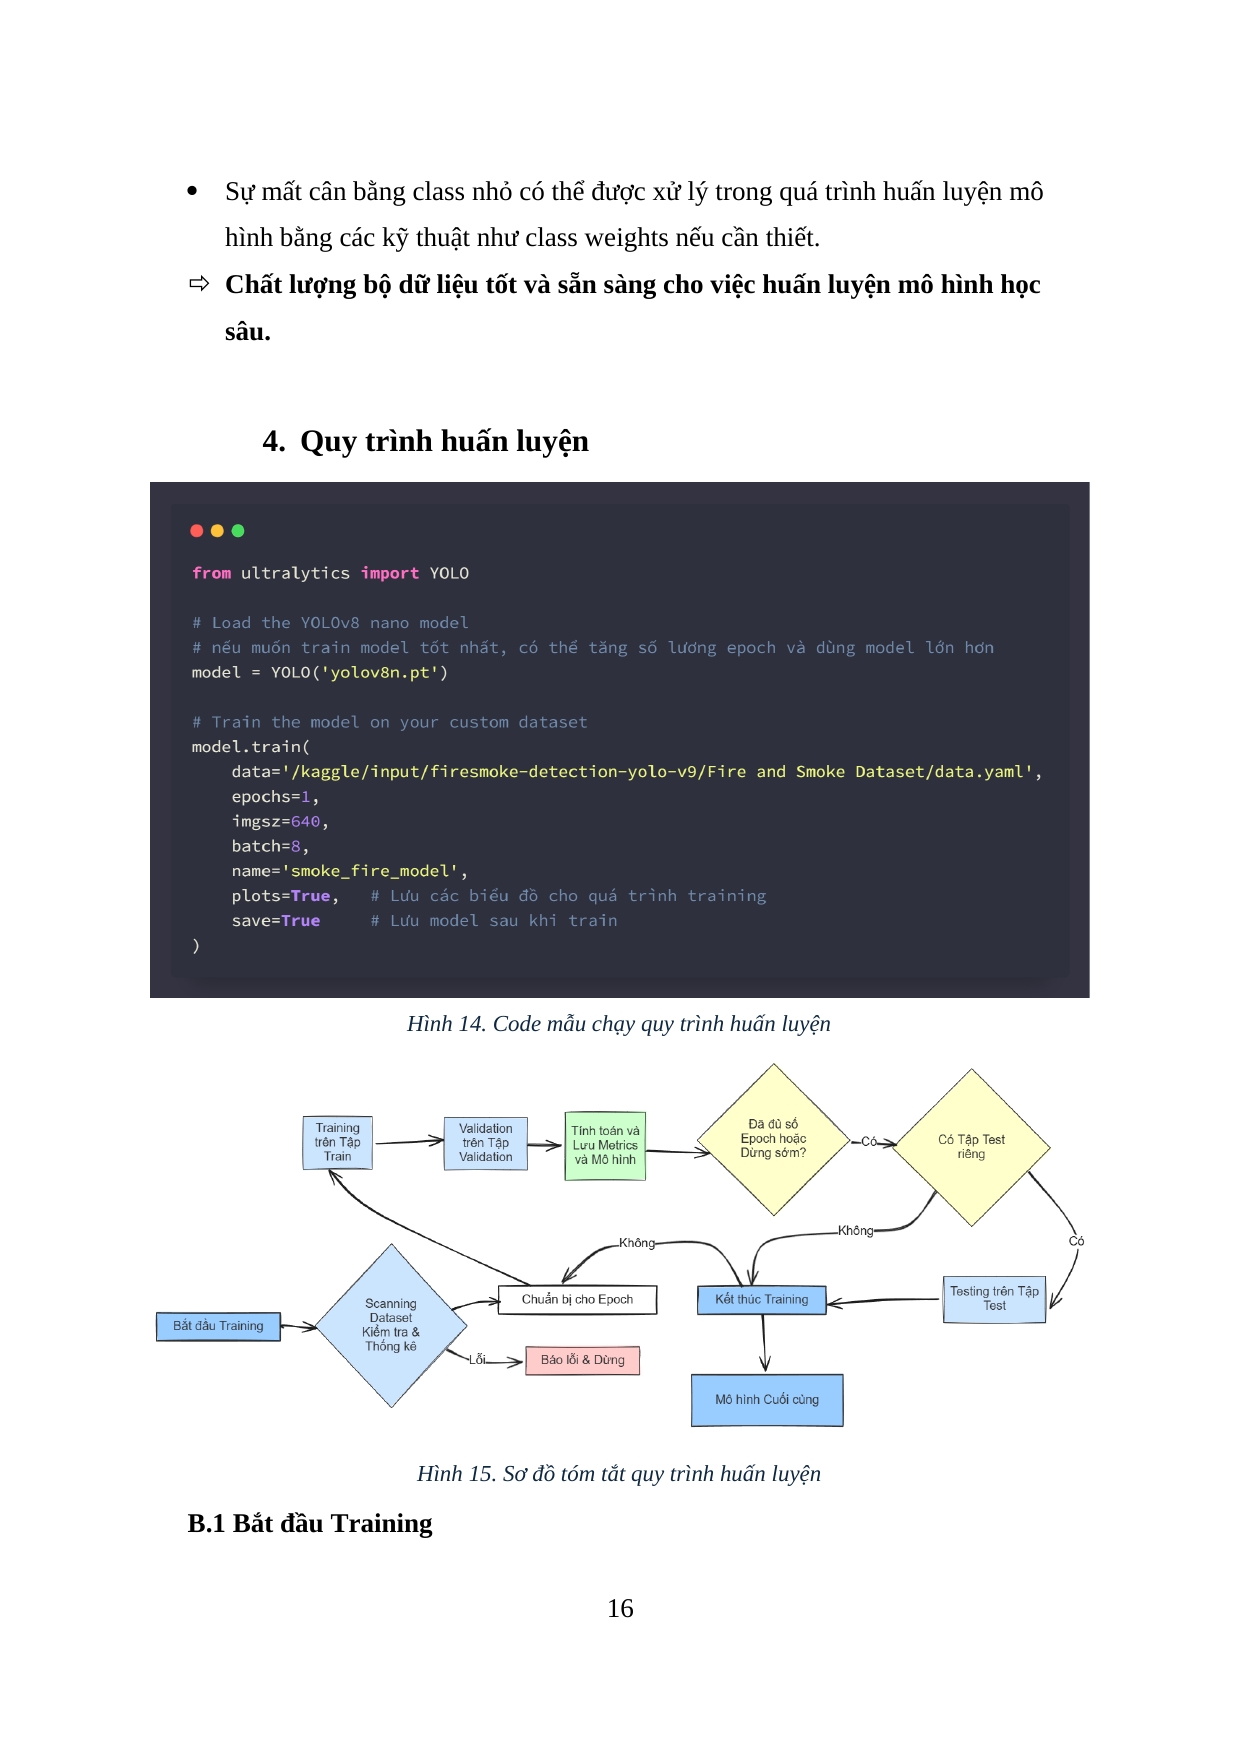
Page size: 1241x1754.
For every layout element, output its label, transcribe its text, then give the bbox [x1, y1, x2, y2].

list Sự mất cân bằng class nhỏ có thể được xử lý trong quá trình huấn luyện mô hình bằng các kỹ thuật như class weights nếu cần thiết. [187, 175, 1090, 253]
list Chất lượng bộ dữ liệu tốt và sẵn sàng cho việc huấn luyện mô hình học sâu. [187, 268, 1090, 346]
text B.1 Bắt đầu Training [187, 1507, 1090, 1538]
picture [150, 1057, 1090, 1432]
subtitle Quy trình huấn luyện [262, 422, 1090, 458]
picture [150, 482, 1090, 998]
